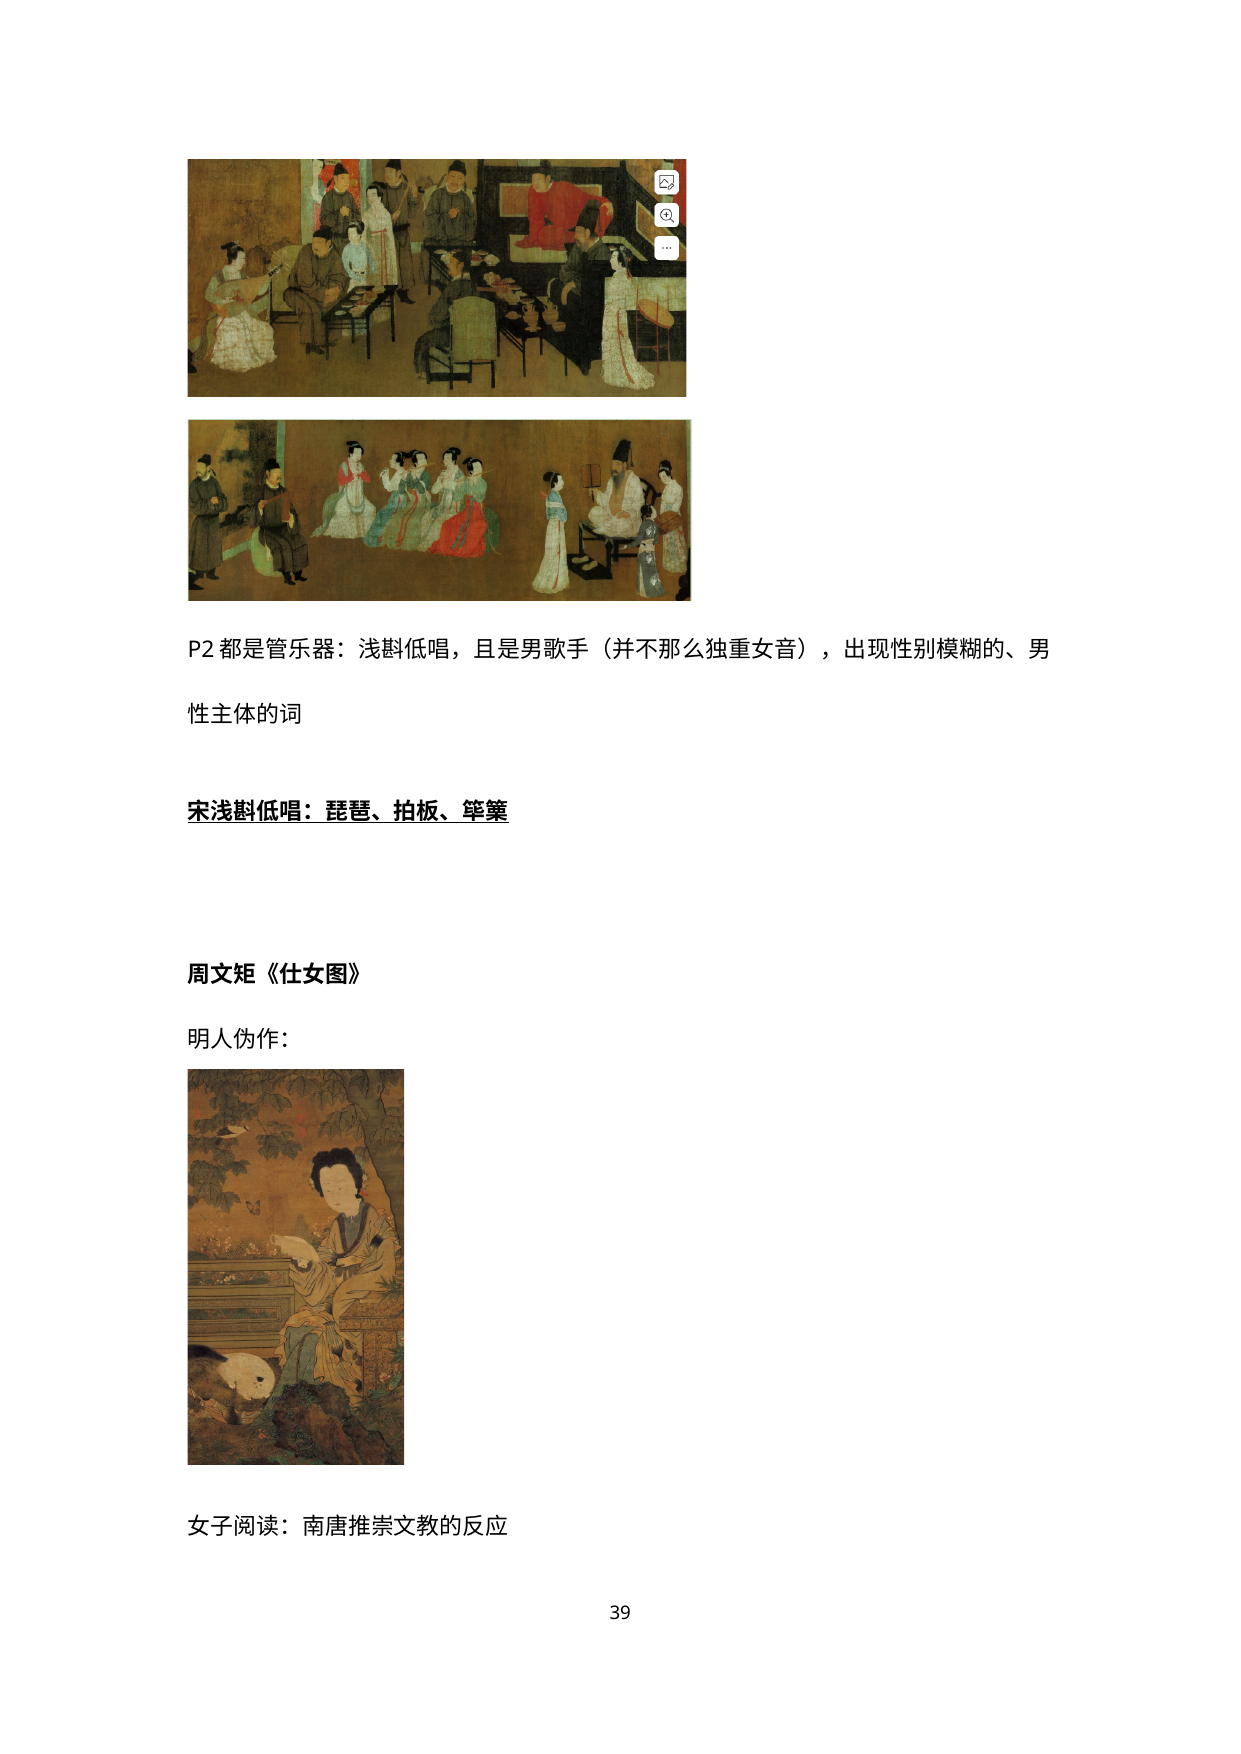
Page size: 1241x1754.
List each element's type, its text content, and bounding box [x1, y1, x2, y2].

text P2都是管乐器：浅斟低唱，且是男歌手（并不那么独重女音），出现性别模糊的、男性主体的词 [187, 615, 1053, 745]
picture [187, 159, 687, 397]
text 明人伪作： [187, 1005, 1053, 1070]
picture [187, 1069, 405, 1465]
text 女子阅读：南唐推崇文教的反应 [187, 1492, 1053, 1557]
picture [187, 419, 693, 601]
text 周文矩《仕女图》 [187, 940, 1053, 1005]
text 宋浅斟低唱：琵琶、拍板、筚篥 [187, 777, 1053, 842]
